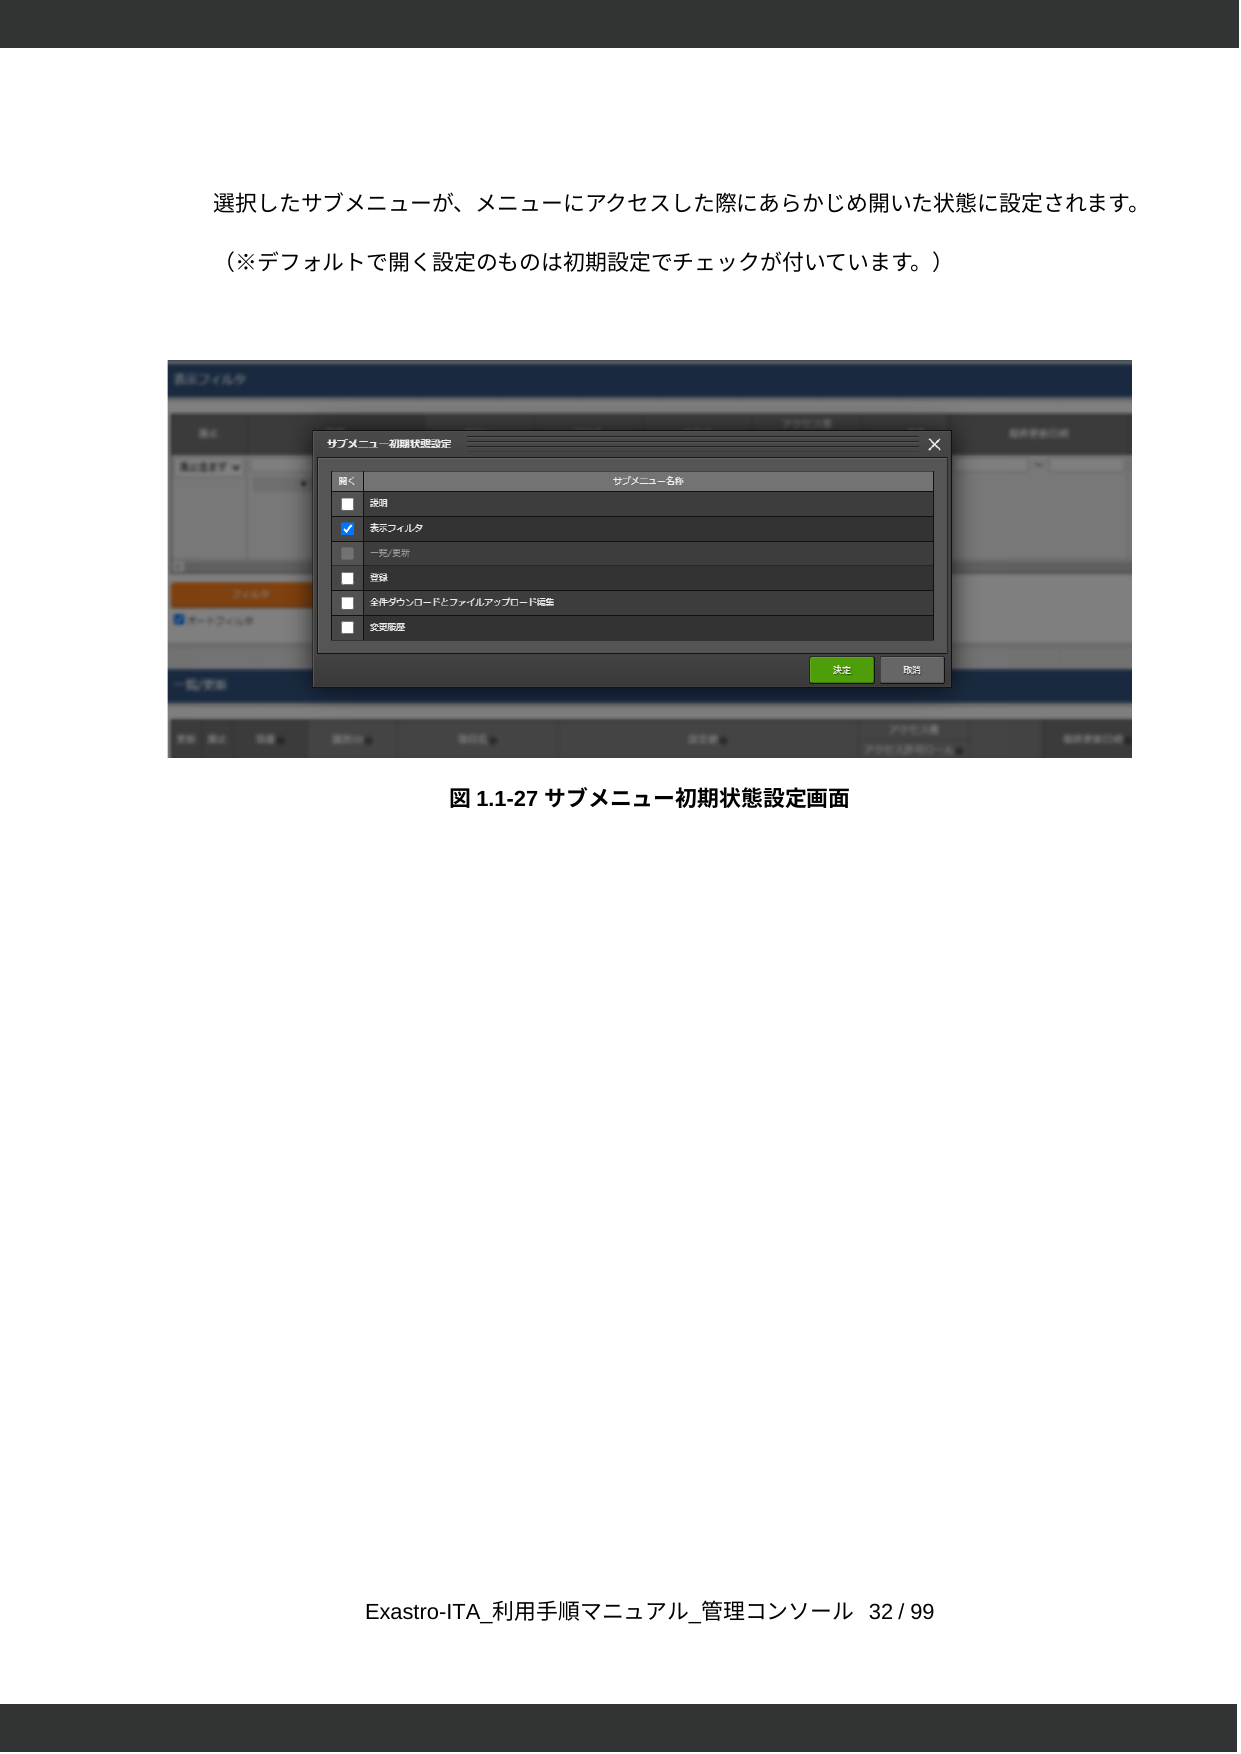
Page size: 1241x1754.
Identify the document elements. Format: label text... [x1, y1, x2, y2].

text 図 1.1-27 サブメニュー初期状態設定画面 [148, 767, 1152, 827]
text （※デフォルトで開く設定のものは初期設定でチェックが付いています。） [148, 231, 1152, 291]
picture [167, 360, 1132, 758]
text 選択したサブメニューが、メニューにアクセスした際にあらかじめ開いた状態に設定されます。 [148, 172, 1152, 231]
picture [0, 0, 1239, 48]
picture [0, 1704, 1237, 1752]
